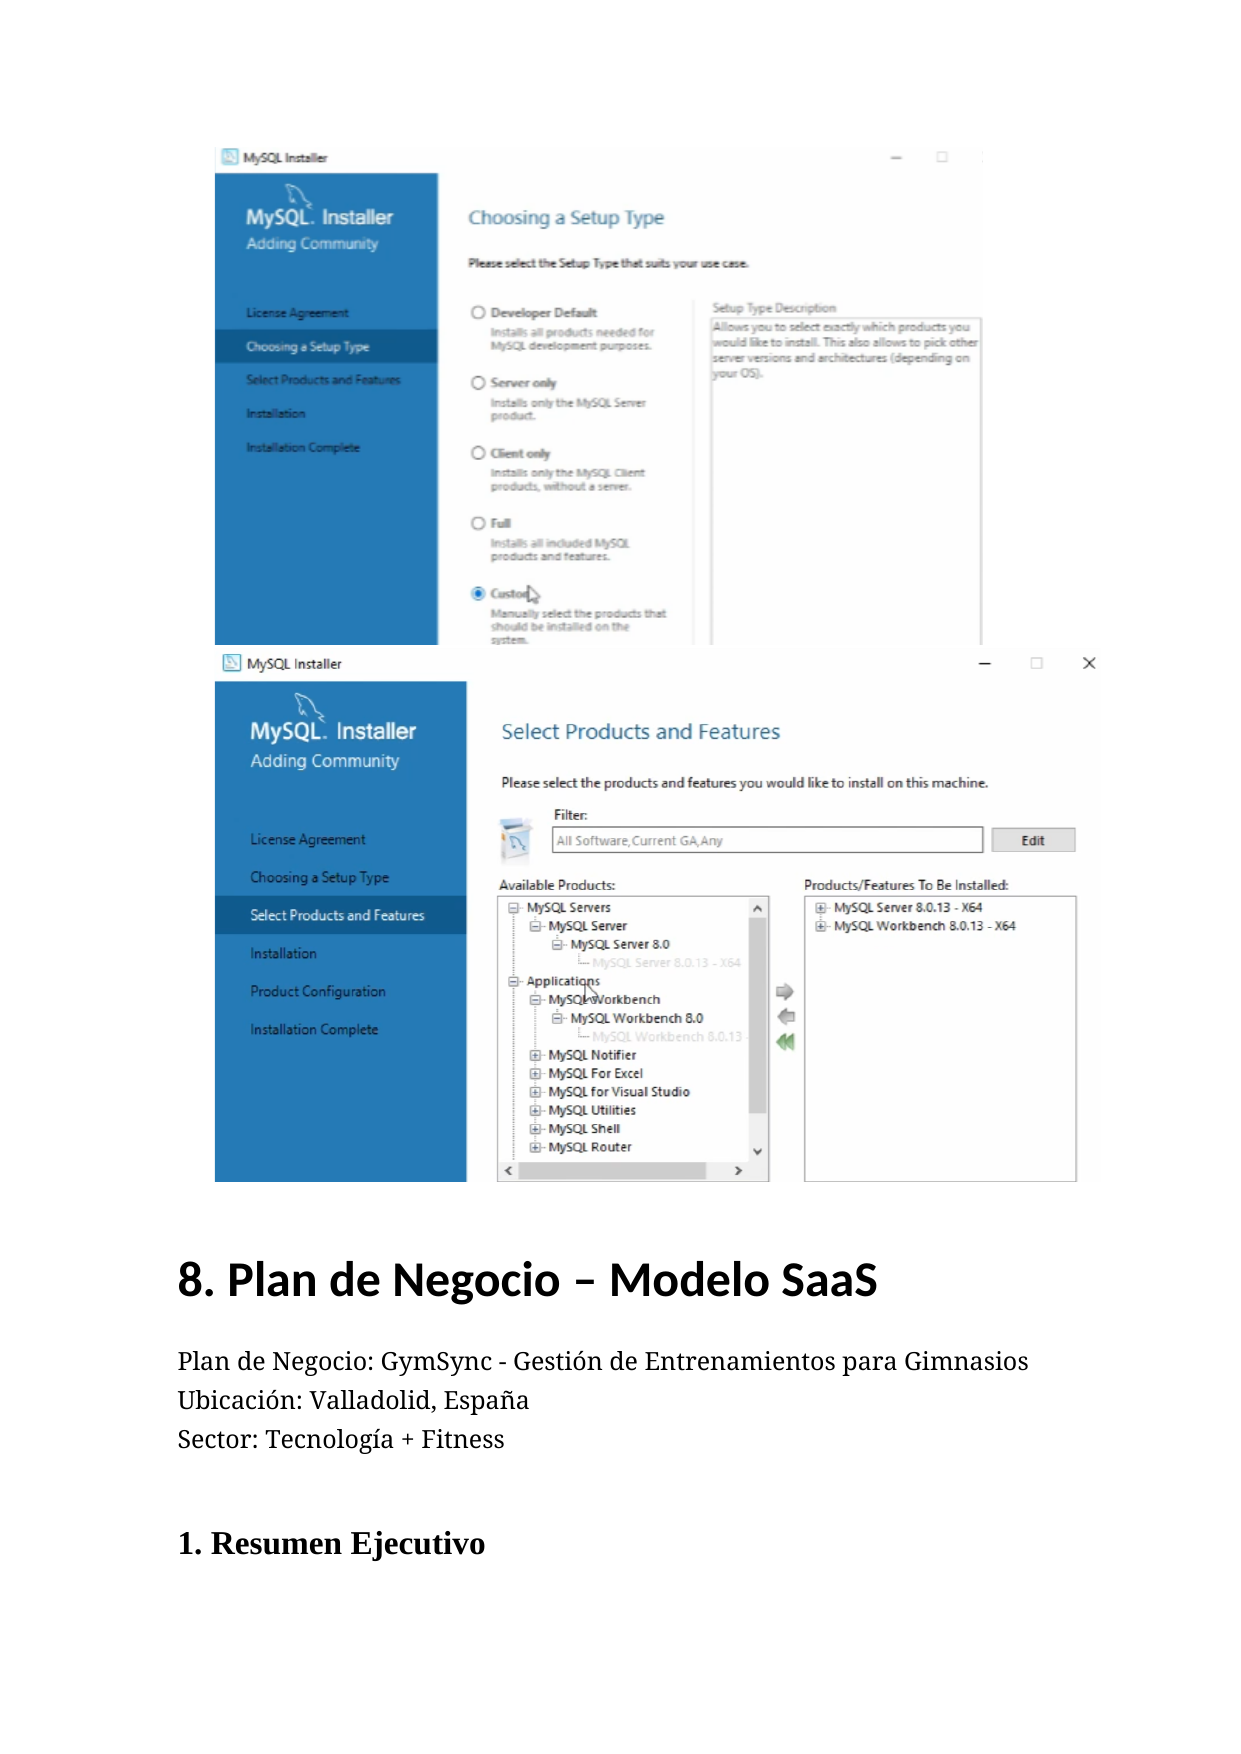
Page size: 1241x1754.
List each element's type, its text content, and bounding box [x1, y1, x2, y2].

picture [214, 147, 983, 645]
subtitle 8. Plan de Negocio – Modelo SaaS [177, 1248, 1063, 1309]
text Plan de Negocio: GymSync - Gestión de Entrenamientos para Gimnasios [177, 1343, 1063, 1377]
text 1. Resumen Ejecutivo [177, 1523, 1063, 1562]
picture [214, 648, 1101, 1182]
text Ubicación: Valladolid, España [177, 1382, 1063, 1417]
text Sector: Tecnología + Fitness [177, 1422, 1063, 1456]
